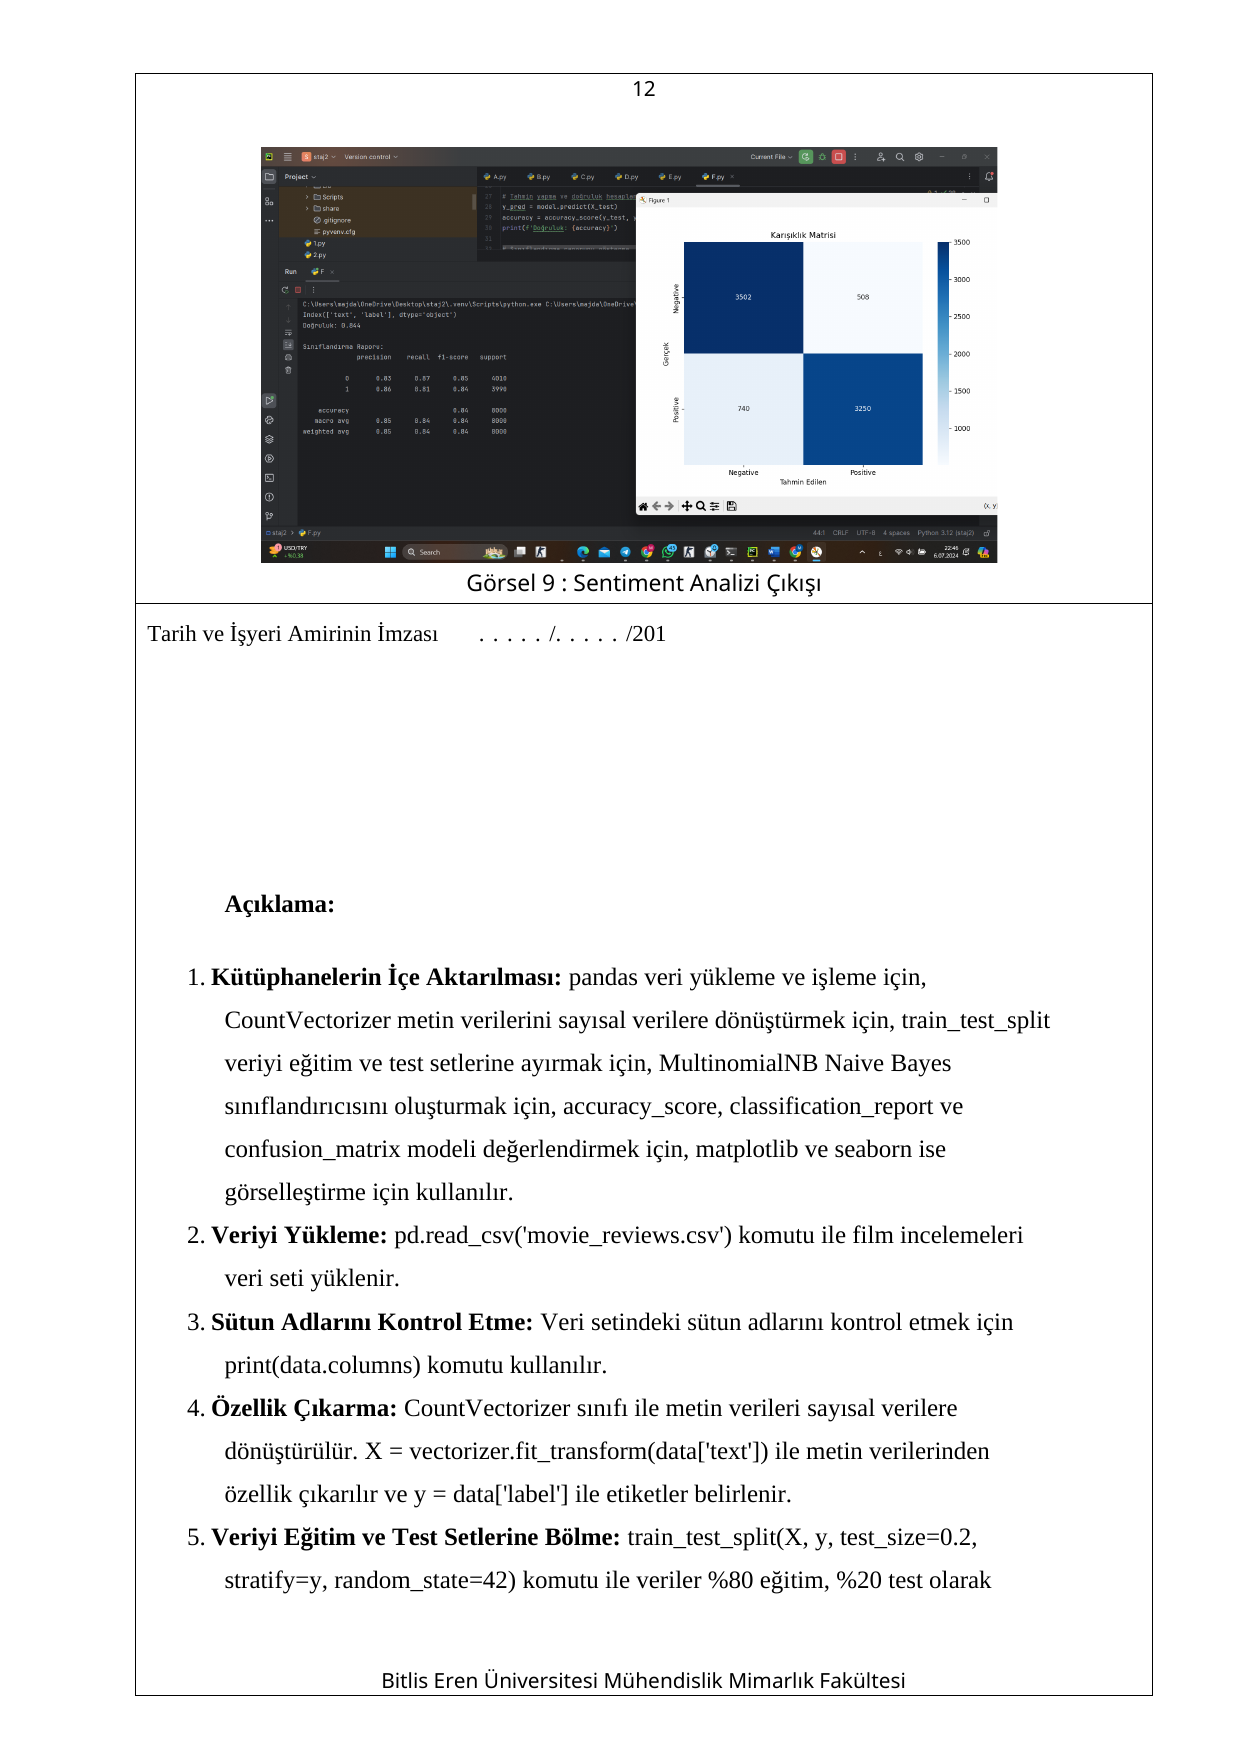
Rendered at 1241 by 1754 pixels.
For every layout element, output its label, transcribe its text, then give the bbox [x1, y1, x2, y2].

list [187, 1522, 1063, 1594]
list Veriyi Yükleme: pd.read_csv('movie_reviews.csv') komutu ile film incelemeleri veri seti yüklenir. [187, 1220, 1063, 1292]
list Özellik Çıkarma: CountVectorizer sınıfı ile metin verileri sayısal verilere dönüştürülür. X = vectorizer.fit_transform(data['text']) ile metin verilerinden özellik çıkarılır ve y = data['label'] ile etiketler belirlenir. [187, 1393, 1063, 1508]
list Kütüphanelerin İçe Aktarılması: pandas veri yükleme ve işleme için, CountVectorizer metin verilerini sayısal verilere dönüştürmek için, train_test_split veriyi eğitim ve test setlerine ayırmak için, MultinomialNB Naive Bayes sınıflandırıcısını oluşturmak için, accuracy_score, classification_report ve confusion_matrix modeli değerlendirmek için, matplotlib ve seaborn ise görselleştirme için kullanılır. [187, 962, 1063, 1206]
text Görsel 9 : Sentiment Analizi Çıkışı [136, 567, 1152, 598]
text Açıklama: [224, 889, 1063, 918]
picture [261, 147, 998, 563]
table_header Tarih ve İşyeri Amirinin İmzası ...../...../201 [136, 604, 1152, 662]
list Sütun Adlarını Kontrol Etme: Veri setindeki sütun adlarını kontrol etmek için print(data.columns) komutu kullanılır. [187, 1307, 1063, 1378]
